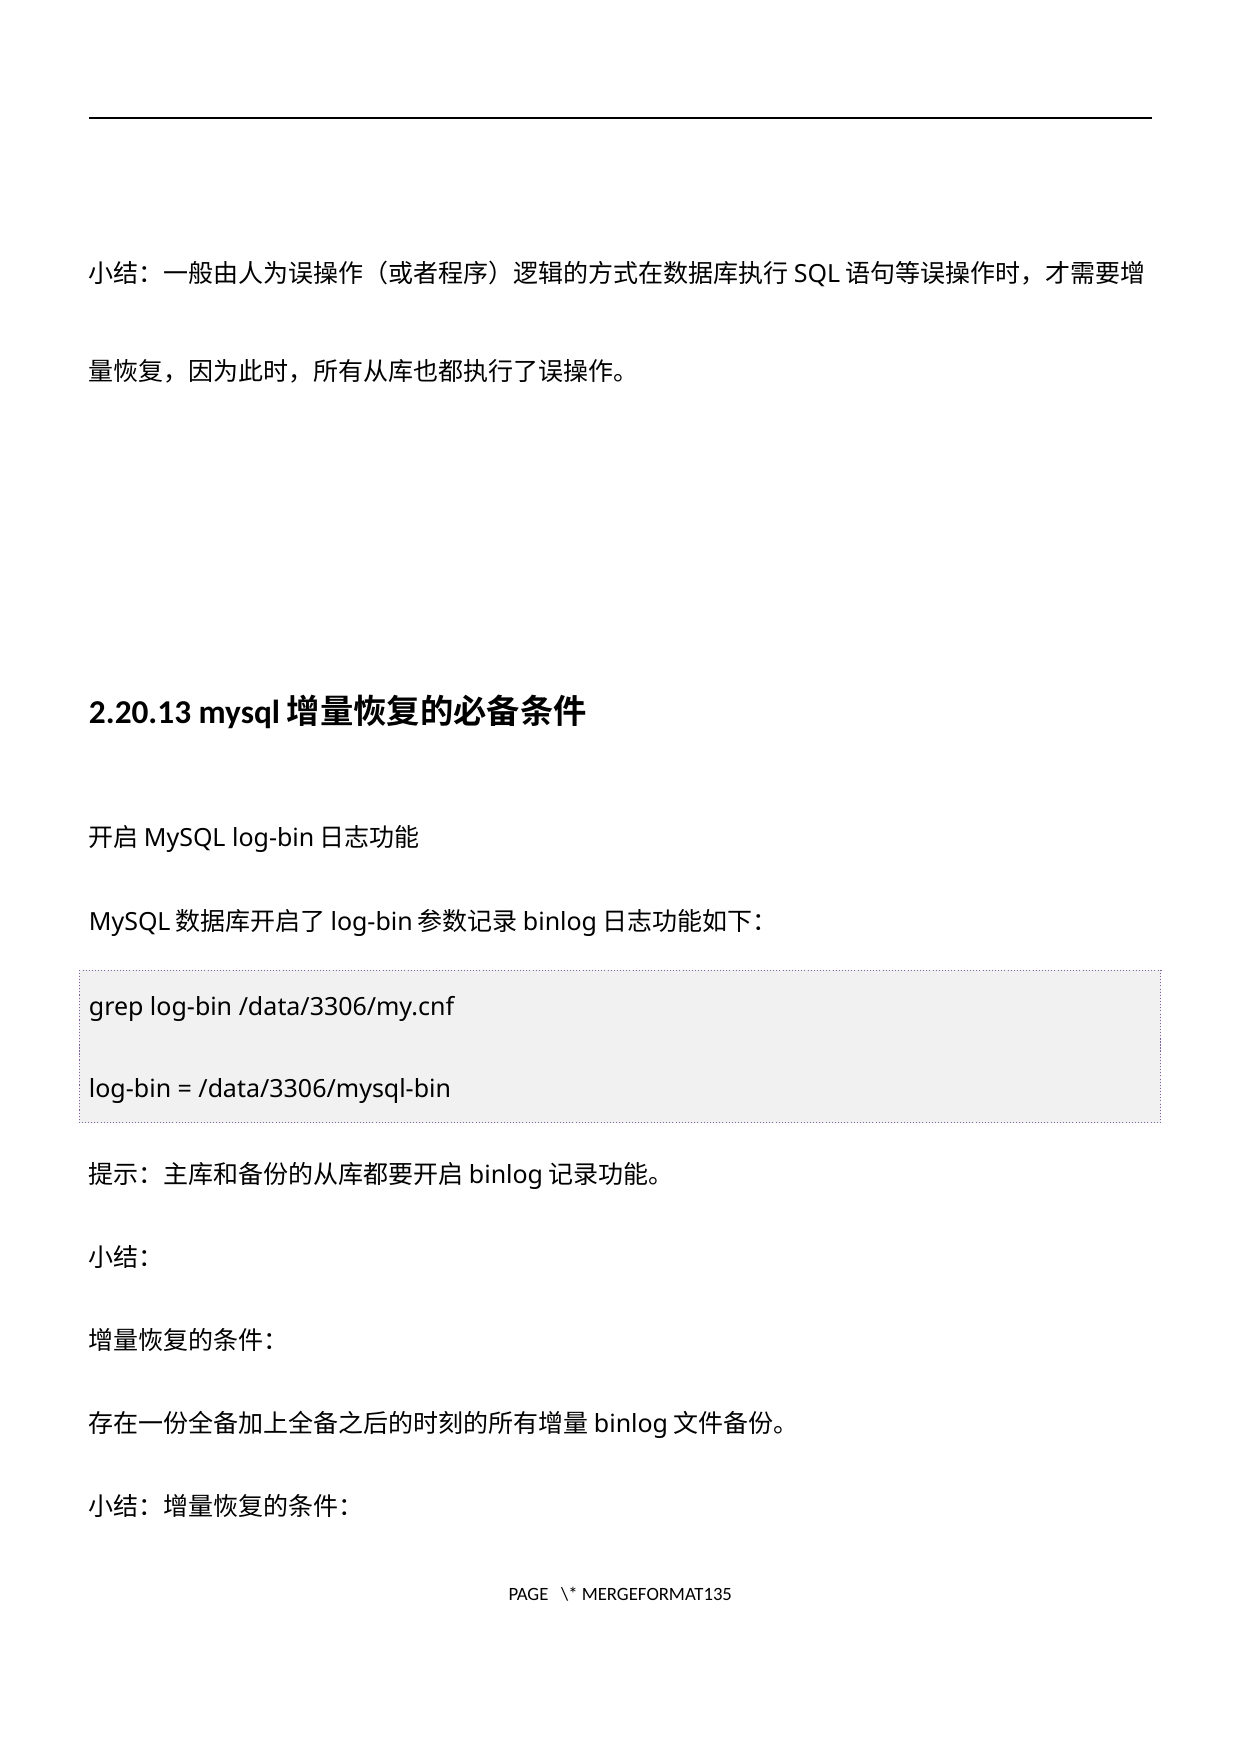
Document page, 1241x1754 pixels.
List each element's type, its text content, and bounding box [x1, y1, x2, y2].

text 小结： [89, 1223, 1152, 1288]
text 小结：增量恢复的条件： [89, 1472, 1152, 1537]
text 增量恢复的条件： [89, 1306, 1152, 1371]
text 开启MySQL log-bin日志功能 [89, 803, 1152, 868]
text 提示：主库和备份的从库都要开启binlog记录功能。 [89, 1140, 1152, 1205]
text 存在一份全备加上全备之后的时刻的所有增量binlog文件备份。 [89, 1389, 1152, 1454]
subtitle 2.20.13 mysql增量恢复的必备条件 [89, 676, 1152, 741]
text log-bin = /data/3306/mysql-bin [79, 1052, 1161, 1123]
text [89, 142, 1152, 402]
text MySQL数据库开启了log-bin参数记录binlog日志功能如下： [89, 887, 1152, 952]
text grep log-bin /data/3306/my.cnf [79, 970, 1161, 1038]
